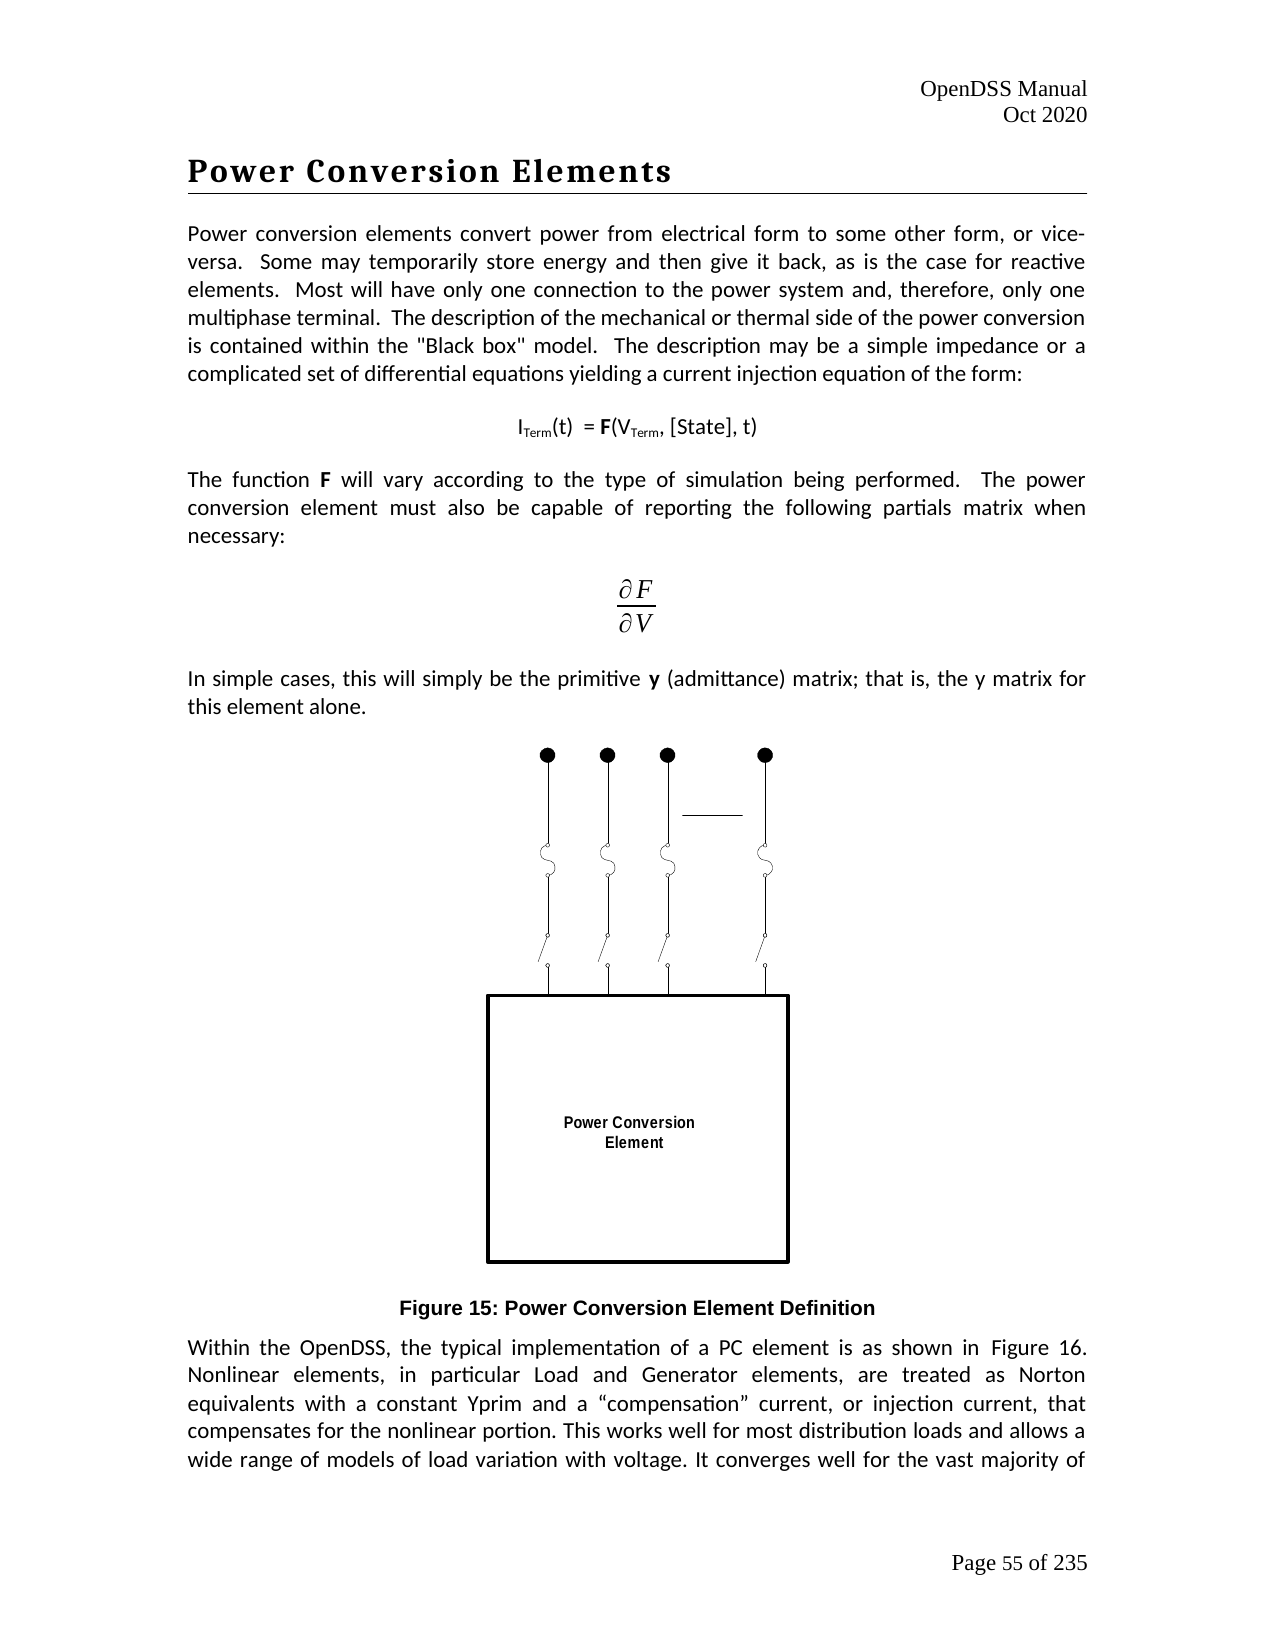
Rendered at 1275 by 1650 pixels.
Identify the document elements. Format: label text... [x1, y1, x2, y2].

text In simple cases, this will simply be the primitive y (admittance) matrix; that is, the y matrix for this element alone. [187, 664, 1087, 720]
text ITerm(t) = F(VTerm, [State], t) [187, 412, 1087, 440]
text Figure 15: Power Conversion Element Definition [187, 1296, 1087, 1320]
text The function F will vary according to the type of simulation being performed. The power conversion element must also be capable of reporting the following partials matrix when necessary: [187, 465, 1087, 549]
subtitle Power Conversion Elements [187, 153, 1087, 194]
text Power conversion elements convert power from electrical form to some other form, or vice-versa. Some may temporarily store energy and then give it back, as is the case for reactive elements. Most will have only one connection to the power system and, therefore, only one multiphase terminal. The description of the mechanical or thermal side of the power conversion is contained within the "Black box" model. The description may be a simple impedance or a complicated set of differential equations yielding a current injection equation of the form: [187, 219, 1087, 387]
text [187, 1333, 1087, 1473]
